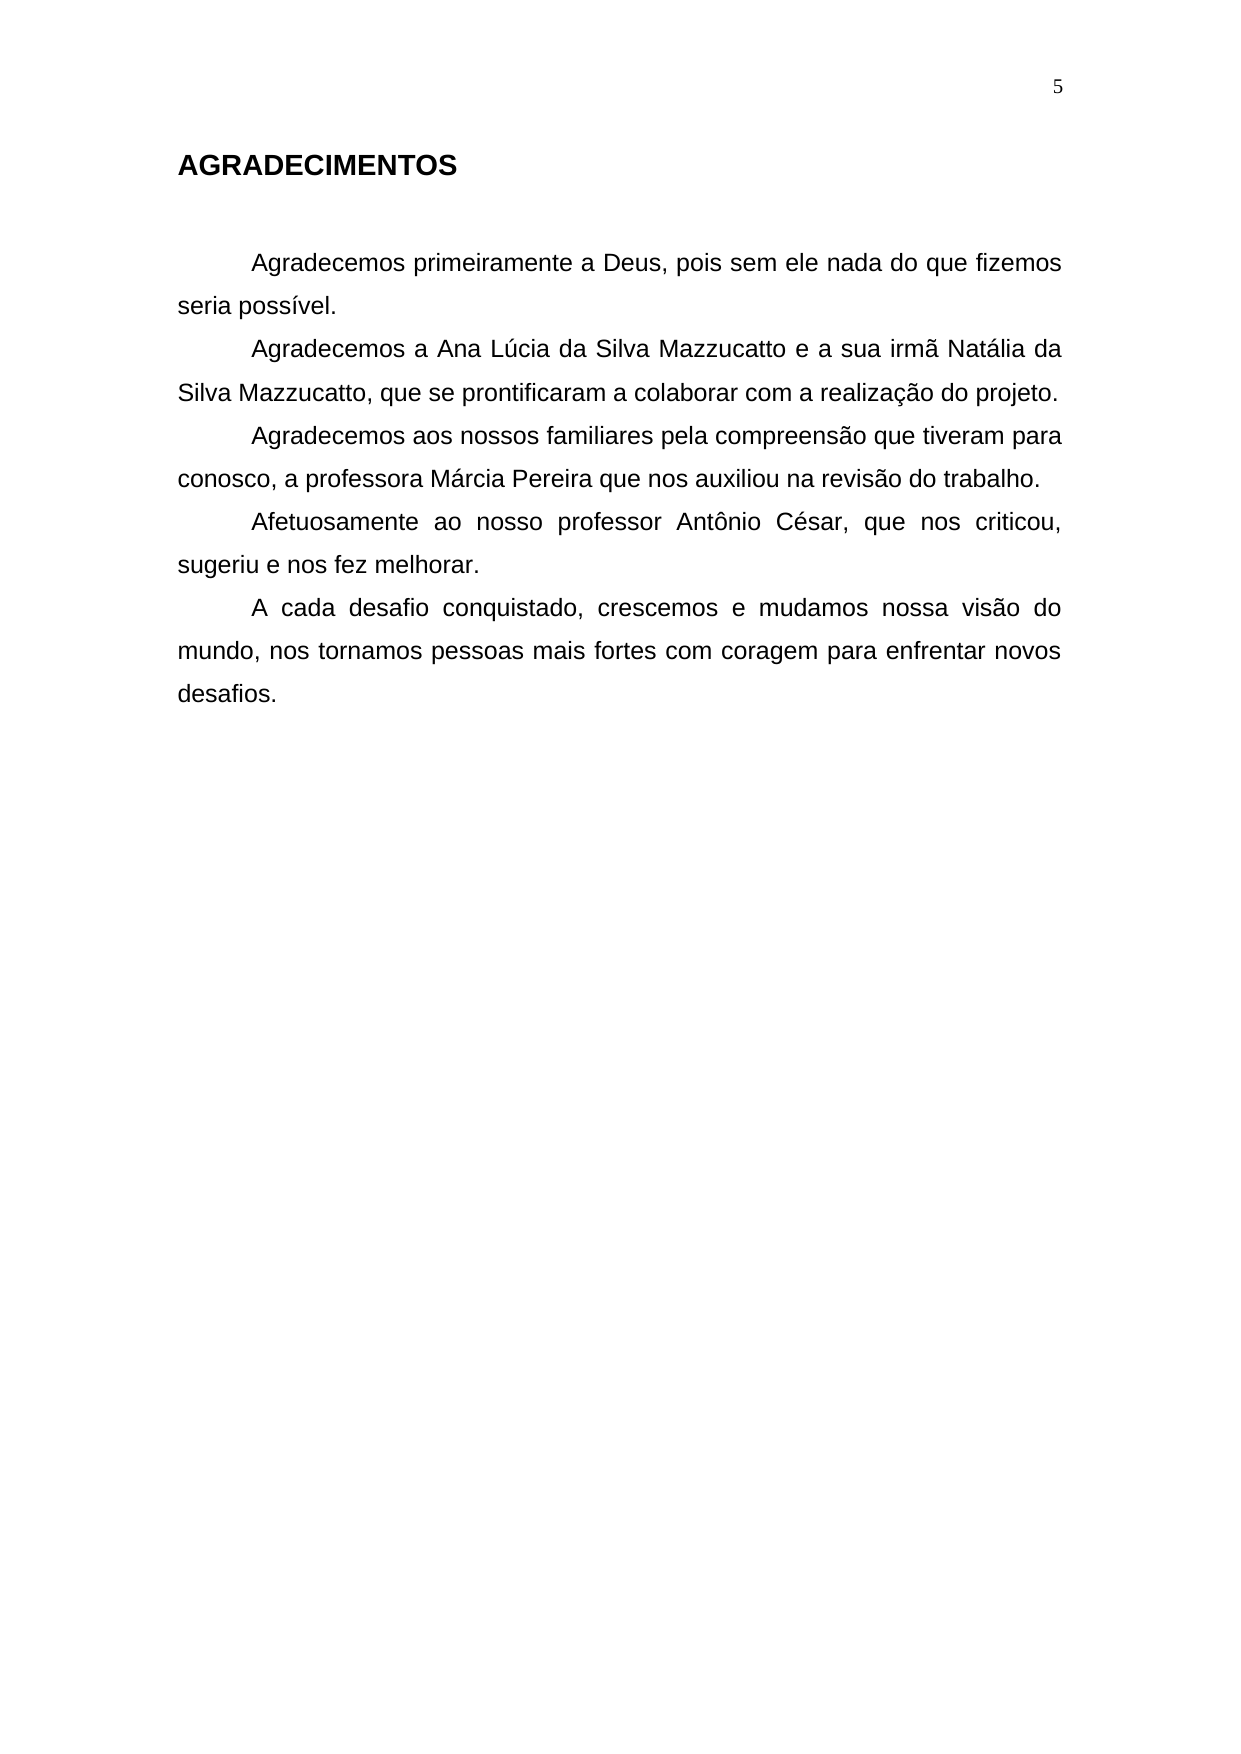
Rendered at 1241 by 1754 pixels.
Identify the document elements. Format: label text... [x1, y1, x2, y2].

text Agradecemos primeiramente a Deus, pois sem ele nada do que fizemos seria possível. [177, 248, 1063, 320]
text Afetuosamente ao nosso professor Antônio César, que nos criticou, sugeriu e nos fez melhorar. [177, 507, 1063, 579]
text A cada desafio conquistado, crescemos e mudamos nossa visão do mundo, nos tornamos pessoas mais fortes com coragem para enfrentar novos desafios. [177, 593, 1063, 708]
text Agradecimentos [177, 148, 1063, 181]
text Agradecemos a Ana Lúcia da Silva Mazzucatto e a sua irmã Natália da Silva Mazzucatto, que se prontificaram a colaborar com a realização do projeto. [177, 334, 1063, 406]
text Agradecemos aos nossos familiares pela compreensão que tiveram para conosco, a professora Márcia Pereira que nos auxiliou na revisão do trabalho. [177, 421, 1063, 493]
